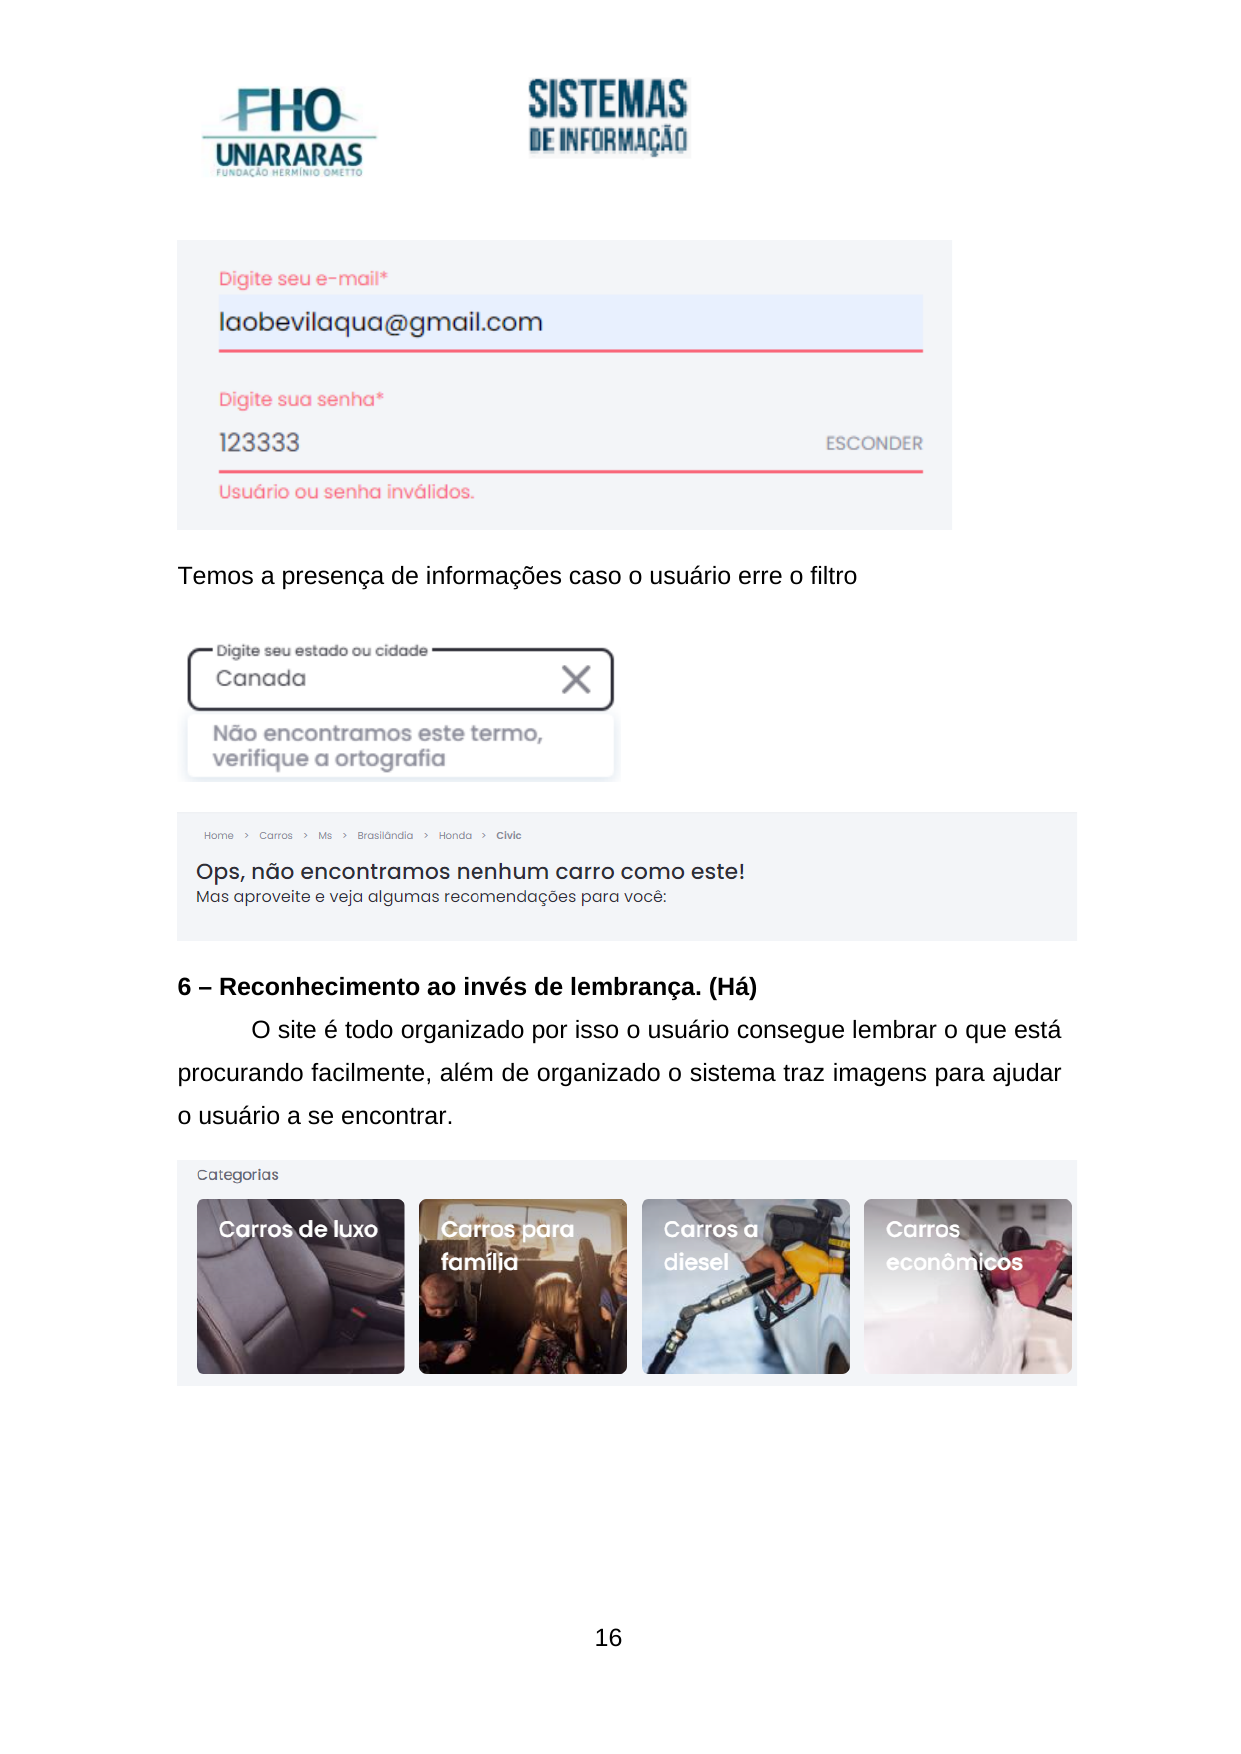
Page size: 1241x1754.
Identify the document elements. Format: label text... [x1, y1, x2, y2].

text 6 – Reconhecimento ao invés de lembrança. (Há) [177, 972, 1063, 1000]
text O site é todo organizado por isso o usuário consegue lembrar o que está procurando facilmente, além de organizado o sistema traz imagens para ajudar o usuário a se encontrar. [177, 1015, 1063, 1130]
picture [177, 1160, 1078, 1386]
picture [177, 812, 1078, 941]
picture [177, 620, 621, 782]
text Temos a presença de informações caso o usuário erre o filtro [177, 561, 1063, 589]
picture [177, 240, 953, 530]
